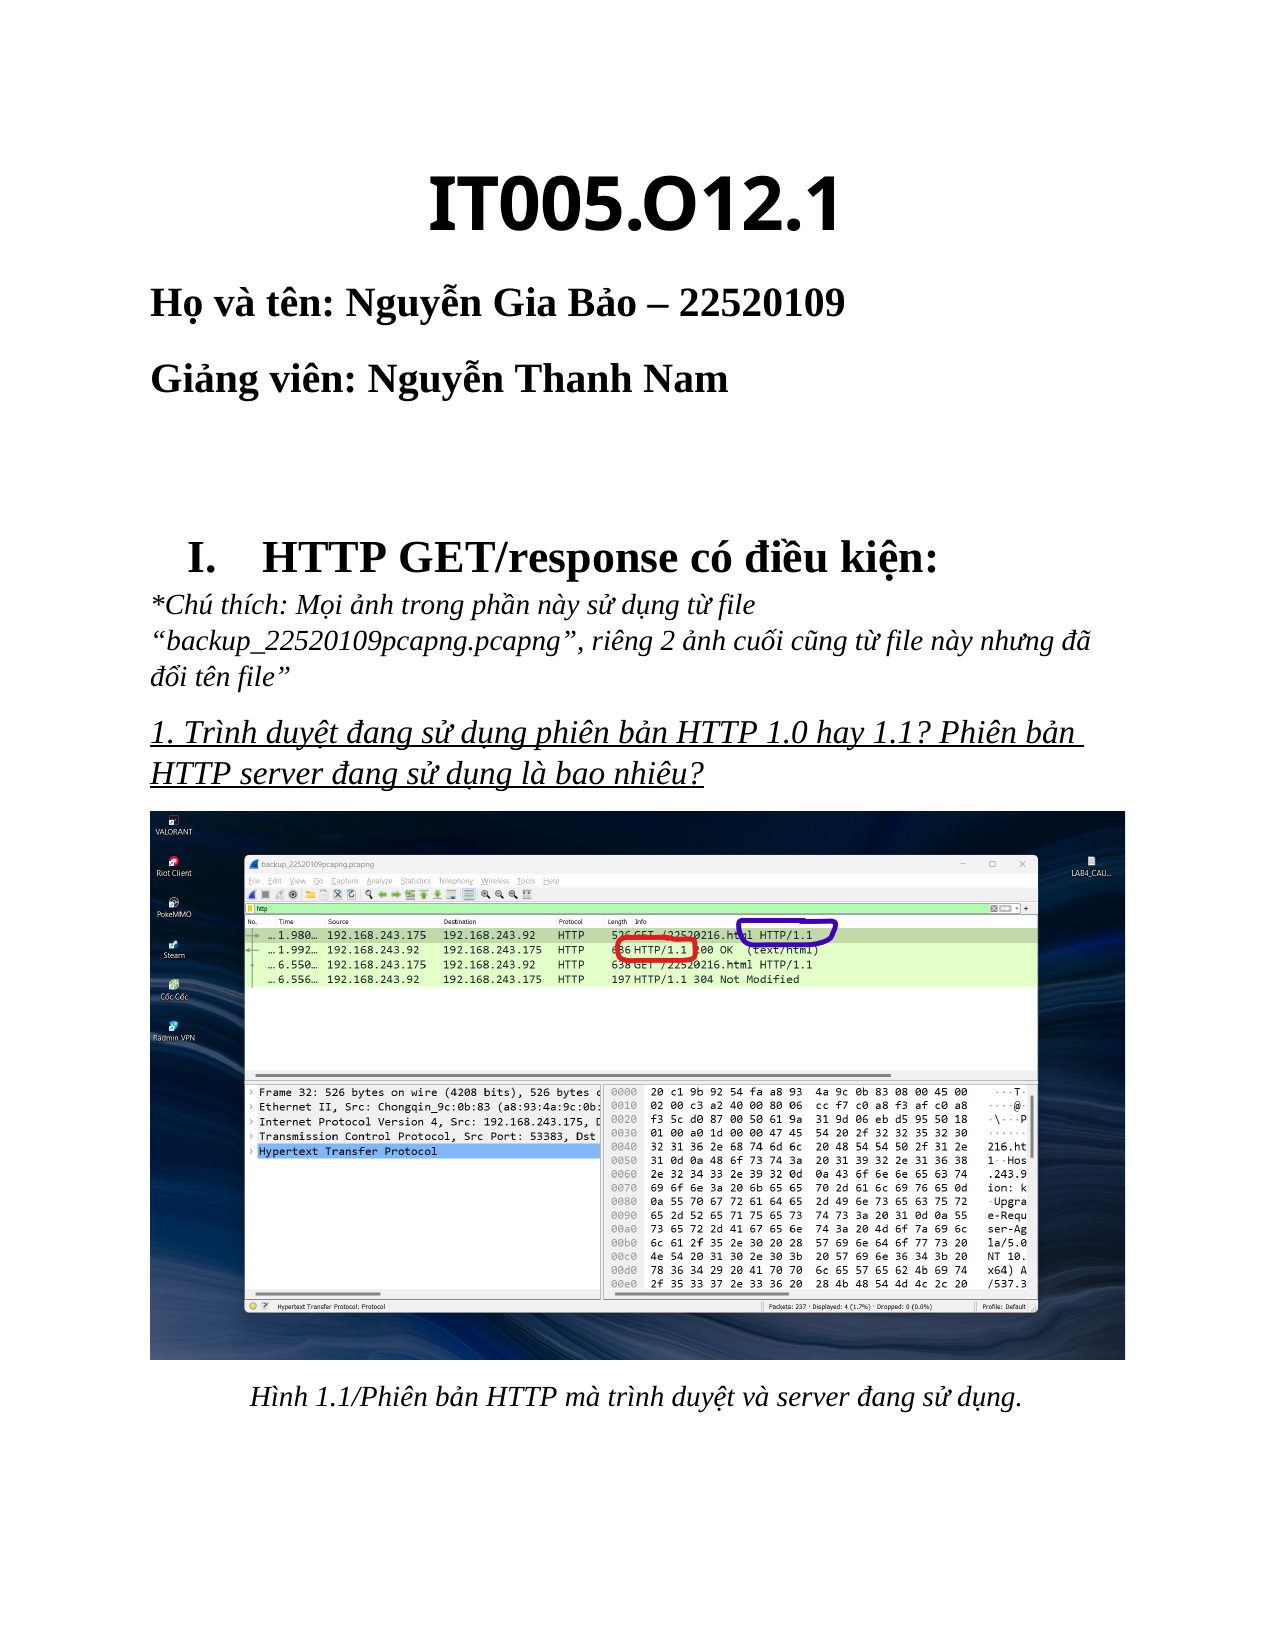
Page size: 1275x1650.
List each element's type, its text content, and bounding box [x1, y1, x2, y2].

text Hình 1.1/Phiên bản HTTP mà trình duyệt và server đang sử dụng. [150, 1379, 1125, 1413]
subtitle Giảng viên: Nguyễn Thanh Nam [150, 354, 1125, 402]
subtitle HTTP GET/response có điều kiện: [187, 530, 1125, 583]
title IT005.O12.1 [150, 150, 1125, 252]
text *Chú thích: Mọi ảnh trong phần này sử dụng từ file “backup_22520109pcapng.pcapng”, riêng 2 ảnh cuối cũng từ file này nhưng đã đổi tên file” [150, 587, 1125, 693]
subtitle Họ và tên: Nguyễn Gia Bảo – 22520109 [150, 277, 1125, 325]
text 1. Trình duyệt đang sử dụng phiên bản HTTP 1.0 hay 1.1? Phiên bản HTTP server đang sử dụng là bao nhiêu? [150, 712, 1125, 792]
picture [150, 811, 1125, 1360]
